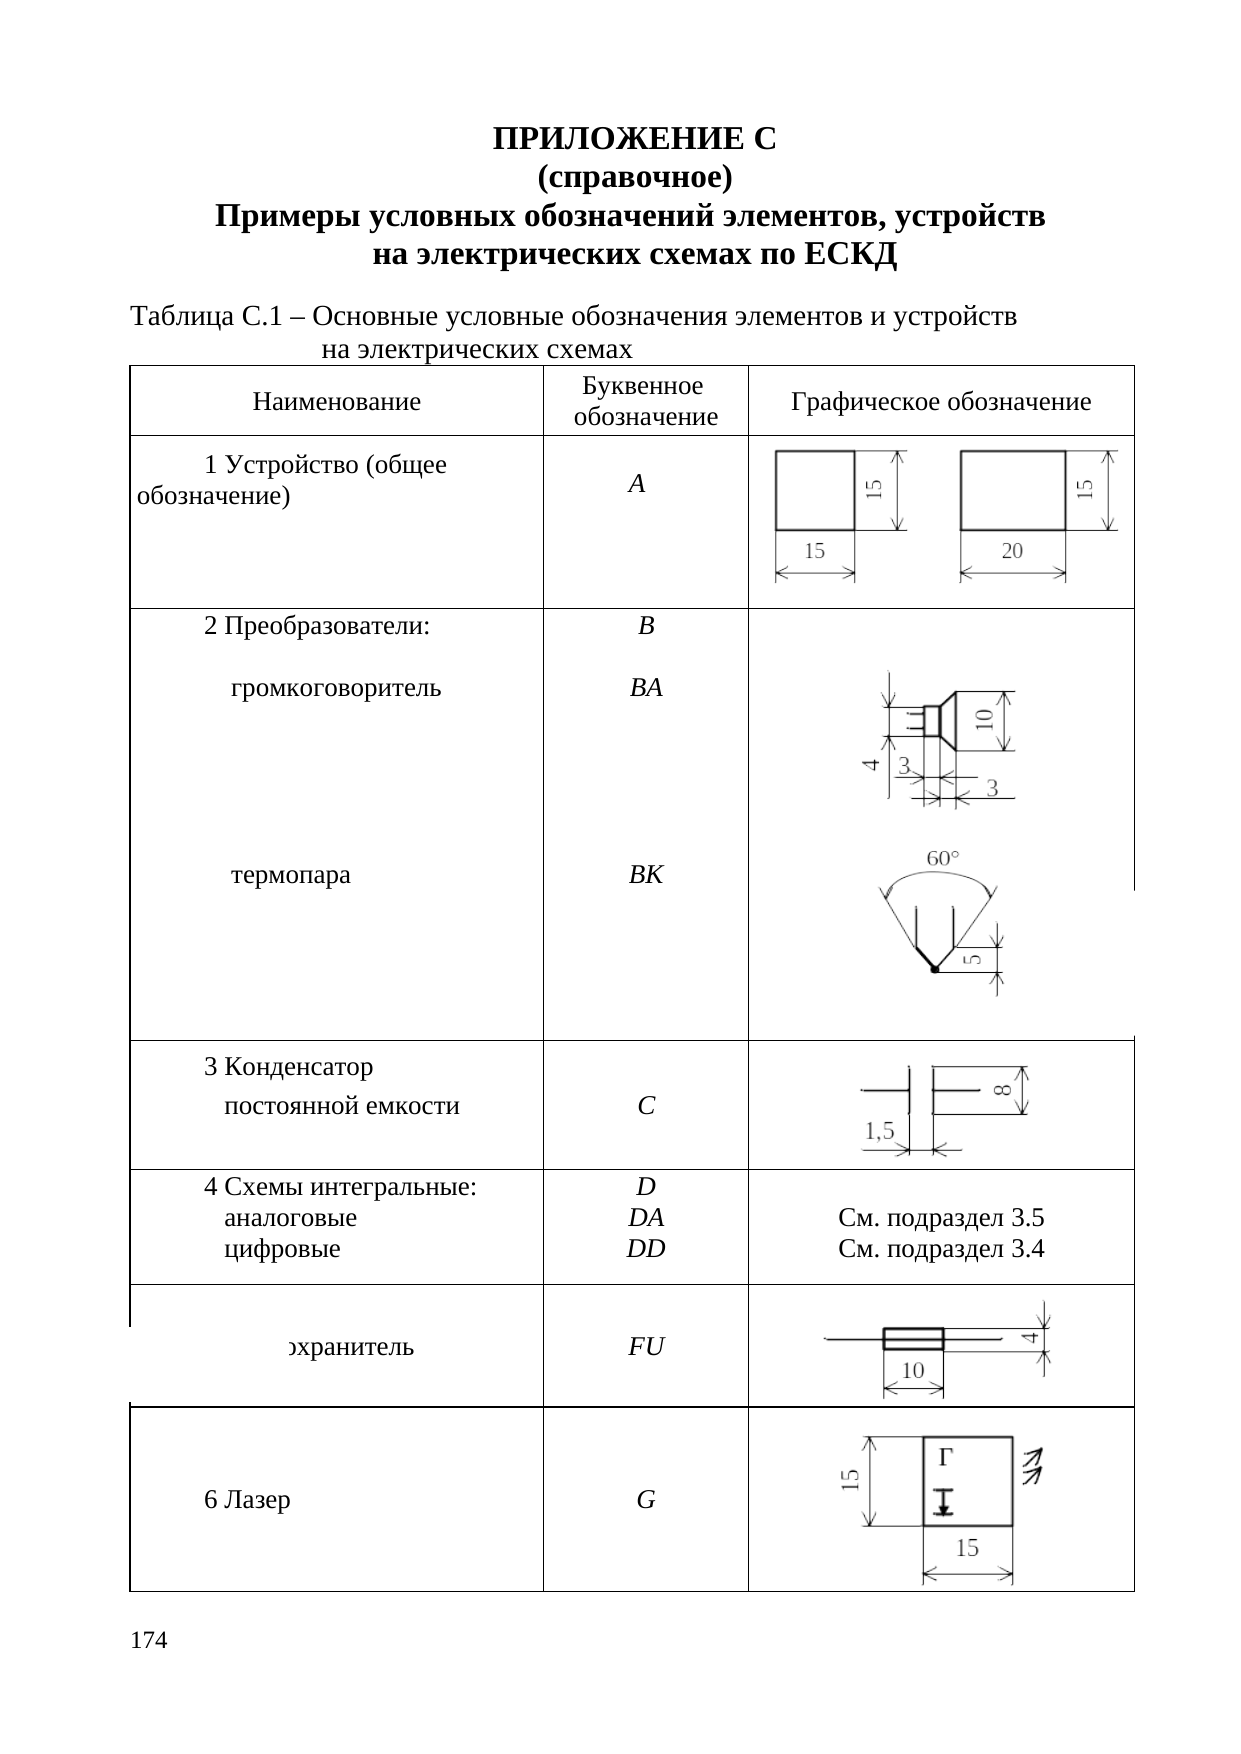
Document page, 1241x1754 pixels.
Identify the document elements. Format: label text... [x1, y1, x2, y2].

text на электрических схемах [130, 331, 1134, 365]
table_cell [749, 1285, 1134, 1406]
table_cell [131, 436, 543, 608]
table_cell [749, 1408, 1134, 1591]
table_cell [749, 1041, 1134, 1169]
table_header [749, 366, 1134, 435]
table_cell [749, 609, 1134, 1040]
text Таблица C.1 – Основные условные обозначения элементов и устройств [130, 298, 1134, 331]
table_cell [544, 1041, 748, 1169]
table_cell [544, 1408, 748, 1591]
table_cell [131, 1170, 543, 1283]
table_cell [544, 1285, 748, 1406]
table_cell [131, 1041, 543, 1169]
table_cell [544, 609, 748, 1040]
subtitle Примеры условных обозначений элементов, устройств на электрических схемах по ЕСКД [130, 195, 1140, 271]
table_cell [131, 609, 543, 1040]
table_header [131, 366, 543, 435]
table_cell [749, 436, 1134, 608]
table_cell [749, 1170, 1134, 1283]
subtitle Приложение С (справочное) [130, 118, 1140, 195]
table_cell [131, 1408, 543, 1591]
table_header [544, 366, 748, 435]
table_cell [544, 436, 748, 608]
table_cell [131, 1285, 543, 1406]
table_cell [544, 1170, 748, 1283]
